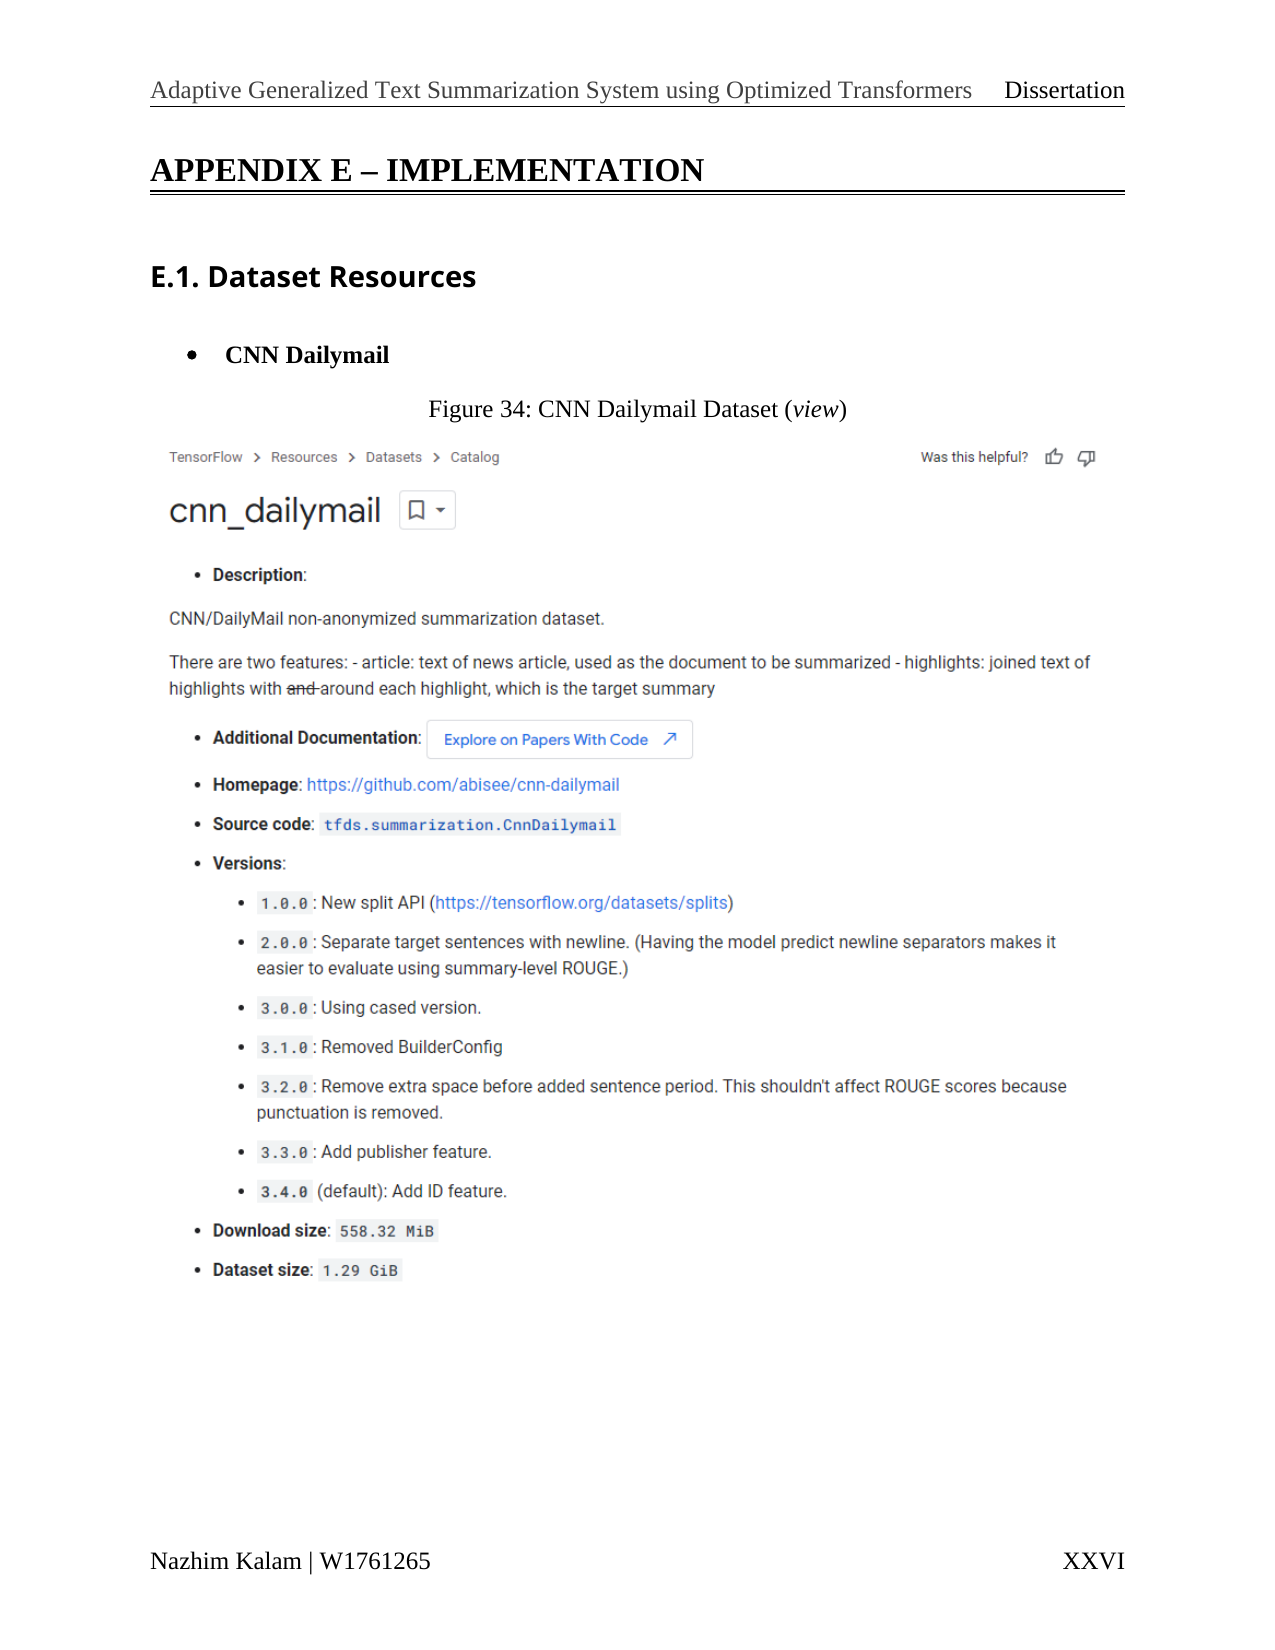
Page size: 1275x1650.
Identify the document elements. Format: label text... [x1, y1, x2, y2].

picture [150, 439, 1125, 1288]
list CNN Dailymail [187, 340, 1125, 369]
subtitle E.1. Dataset Resources [150, 256, 1125, 296]
subtitle APPENDIX E – IMPLEMENTATION [150, 150, 1125, 190]
text Figure 34: CNN Dailymail Dataset (view) [150, 394, 1125, 423]
